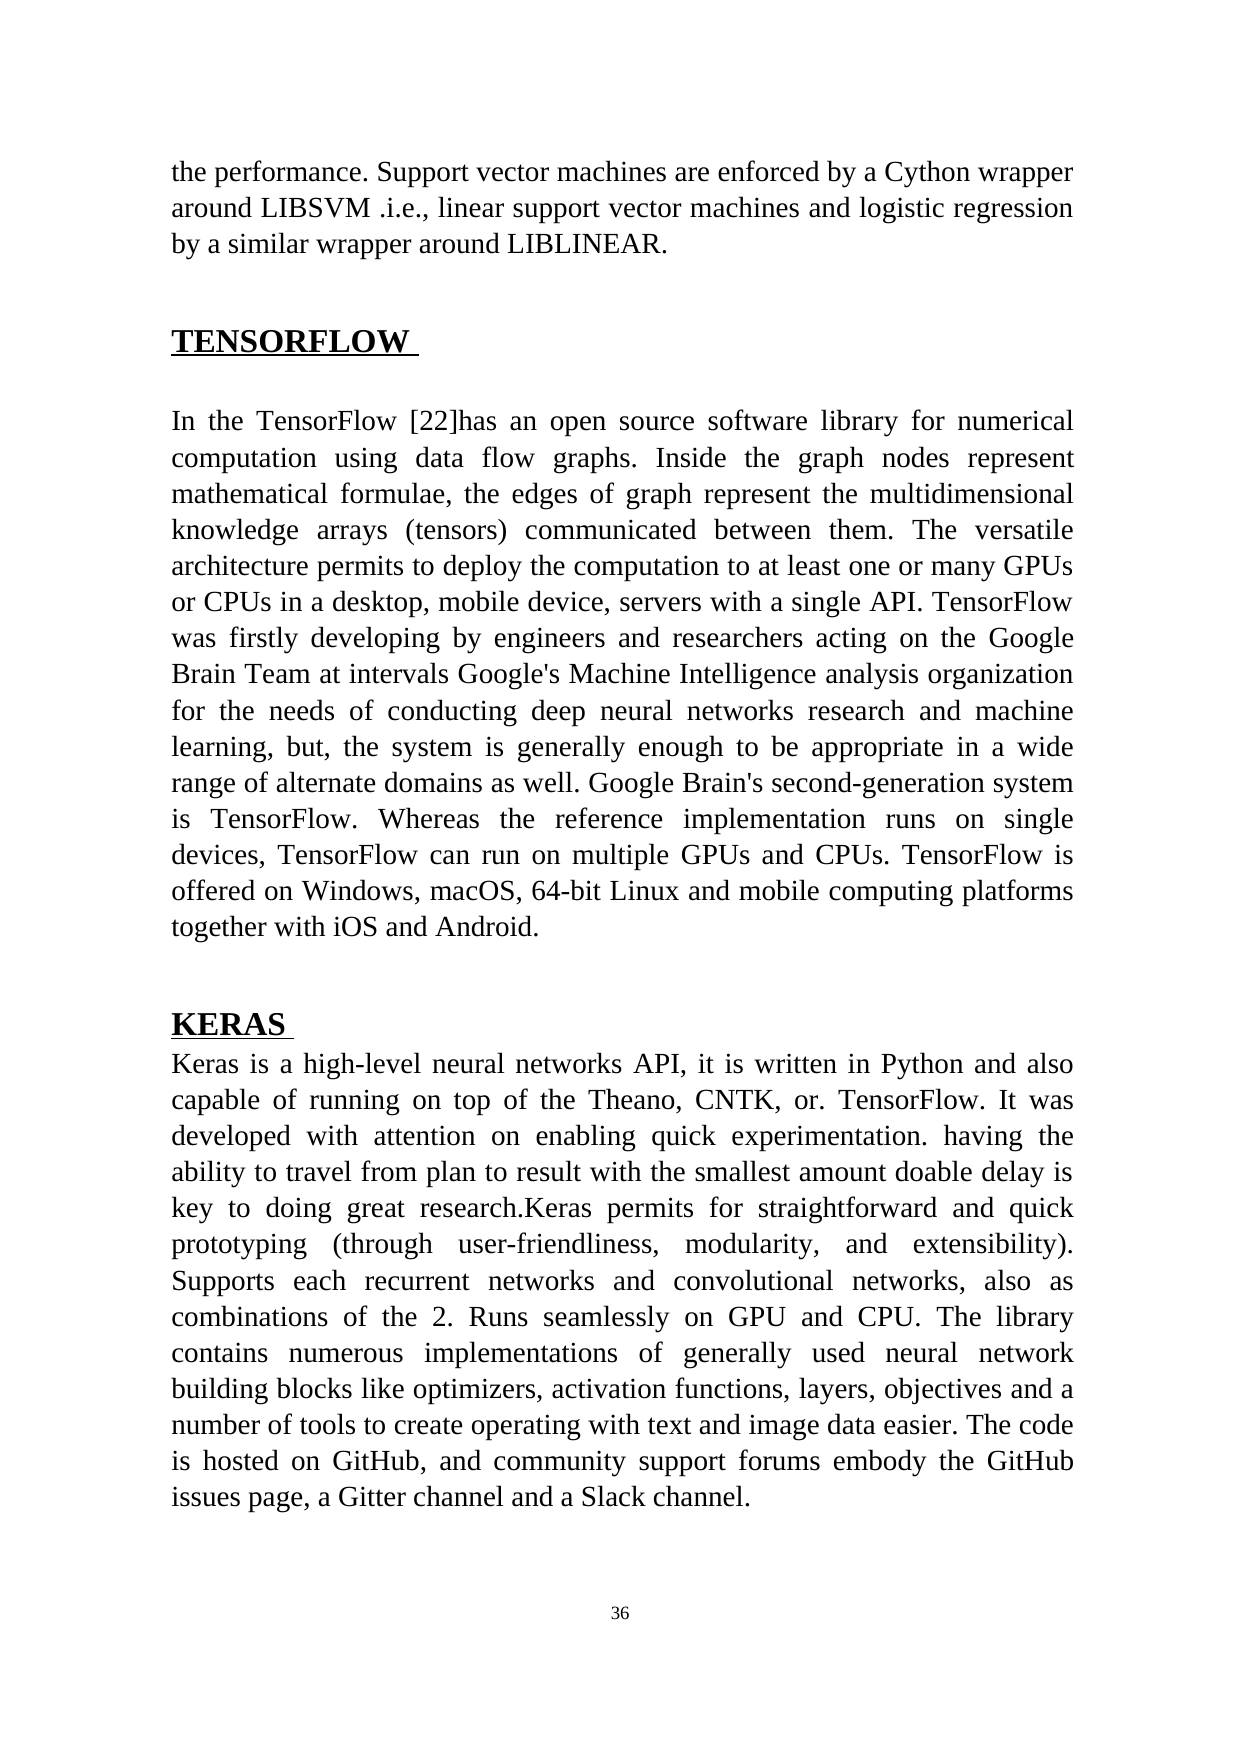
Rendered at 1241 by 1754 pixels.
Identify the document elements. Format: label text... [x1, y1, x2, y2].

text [171, 154, 1075, 259]
text Keras is a high-level neural networks API, it is written in Python and also capable of running on top of the Theano, CNTK, or. TensorFlow. It was developed with attention on enabling quick experimentation. having the ability to travel from plan to result with the smallest amount doable delay is key to doing great research.Keras permits for straightforward and quick prototyping (through user-friendliness, modularity, and extensibility). Supports each recurrent networks and convolutional networks, also as combinations of the 2. Runs seamlessly on GPU and CPU. The library contains numerous implementations of generally used neural network building blocks like optimizers, activation functions, layers, objectives and a number of tools to create operating with text and image data easier. The code is hosted on GitHub, and community support forums embody the GitHub issues page, a Gitter channel and a Slack channel. [171, 1046, 1075, 1513]
text KERAS [171, 1004, 1075, 1043]
text In the TensorFlow [22]has an open source software library for numerical computation using data flow graphs. Inside the graph nodes represent mathematical formulae, the edges of graph represent the multidimensional knowledge arrays (tensors) communicated between them. The versatile architecture permits to deploy the computation to at least one or many GPUs or CPUs in a desktop, mobile device, servers with a single API. TensorFlow was firstly developing by engineers and researchers acting on the Google Brain Team at intervals Google's Machine Intelligence analysis organization for the needs of conducting deep neural networks research and machine learning, but, the system is generally enough to be appropriate in a wide range of alternate domains as well. Google Brain's second-generation system is TensorFlow. Whereas the reference implementation runs on single devices, TensorFlow can run on multiple GPUs and CPUs. TensorFlow is offered on Windows, macOS, 64-bit Linux and mobile computing platforms together with iOS and Android. [171, 403, 1075, 943]
text TENSORFLOW [171, 321, 1075, 359]
